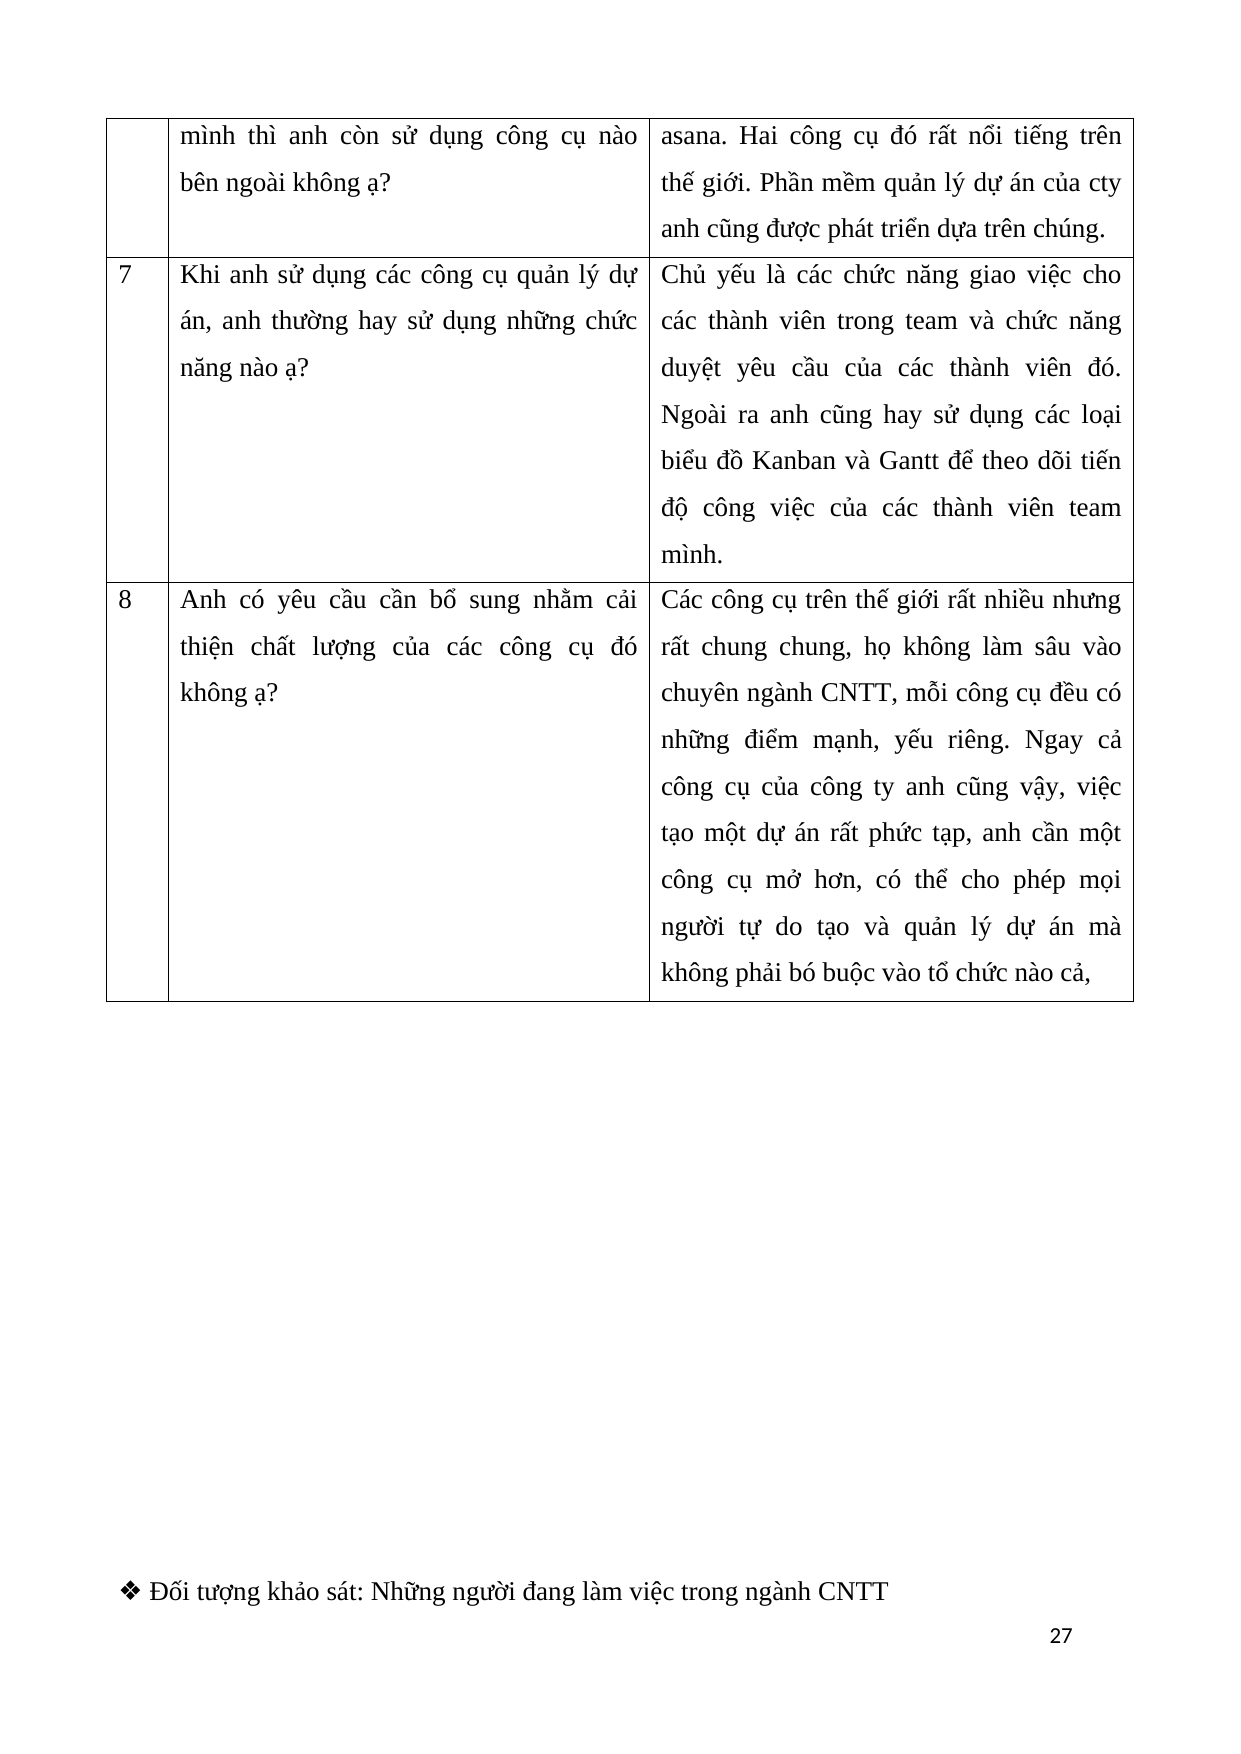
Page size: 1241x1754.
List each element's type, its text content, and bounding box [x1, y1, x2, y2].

table_cell 7 [107, 258, 168, 582]
text ❖ Đối tượng khảo sát: Những người đang làm việc trong ngành CNTT [118, 1572, 1122, 1609]
table_cell Khi anh sử dụng các công cụ quản lý dự án, anh thường hay sử dụng những chức năng nào ạ? [169, 258, 649, 582]
table_cell Các công cụ trên thế giới rất nhiều nhưng rất chung chung, họ không làm sâu vào chuyên ngành CNTT, mỗi công cụ đều có những điểm mạnh, yếu riêng. Ngay cả công cụ của công ty anh cũng vậy, việc tạo một dự án rất phức tạp, anh cần một công cụ mở hơn, có thể cho phép mọi người tự do tạo và quản lý dự án mà không phải bó buộc vào tổ chức nào cả, [650, 583, 1133, 1001]
table_cell 8 [107, 583, 168, 1001]
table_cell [650, 119, 1133, 257]
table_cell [169, 119, 649, 257]
table_cell 6 [107, 119, 168, 257]
table_cell Chủ yếu là các chức năng giao việc cho các thành viên trong team và chức năng duyệt yêu cầu của các thành viên đó. Ngoài ra anh cũng hay sử dụng các loại biểu đồ Kanban và Gantt để theo dõi tiến độ công việc của các thành viên team mình. [650, 258, 1133, 582]
table_cell Anh có yêu cầu cần bổ sung nhằm cải thiện chất lượng của các công cụ đó không ạ? [169, 583, 649, 1001]
